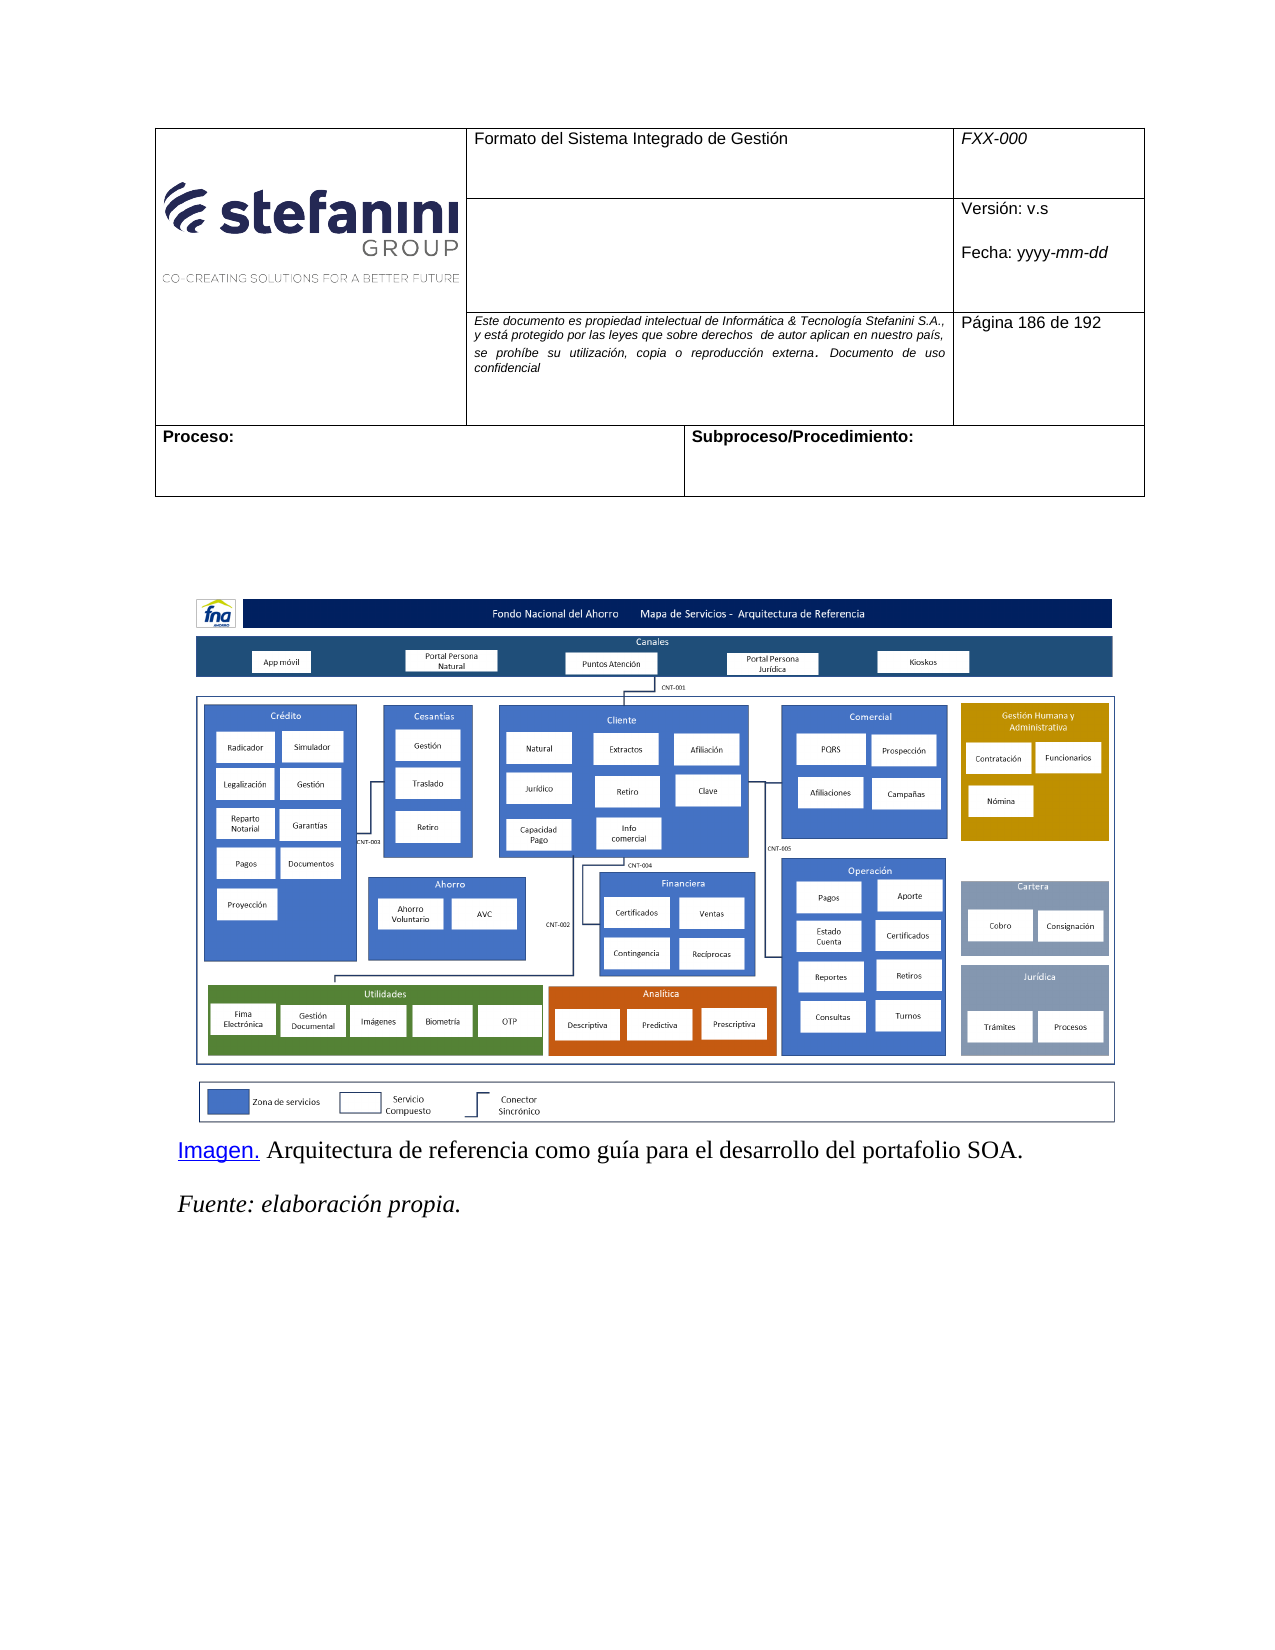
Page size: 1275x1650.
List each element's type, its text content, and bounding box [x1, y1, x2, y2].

picture [196, 599, 1115, 1123]
text Imagen. Arquitectura de referencia como guía para el desarrollo del portafolio SOA. [177, 1135, 1098, 1164]
text Fuente: elaboración propia. [177, 1189, 1098, 1218]
picture [162, 182, 460, 286]
